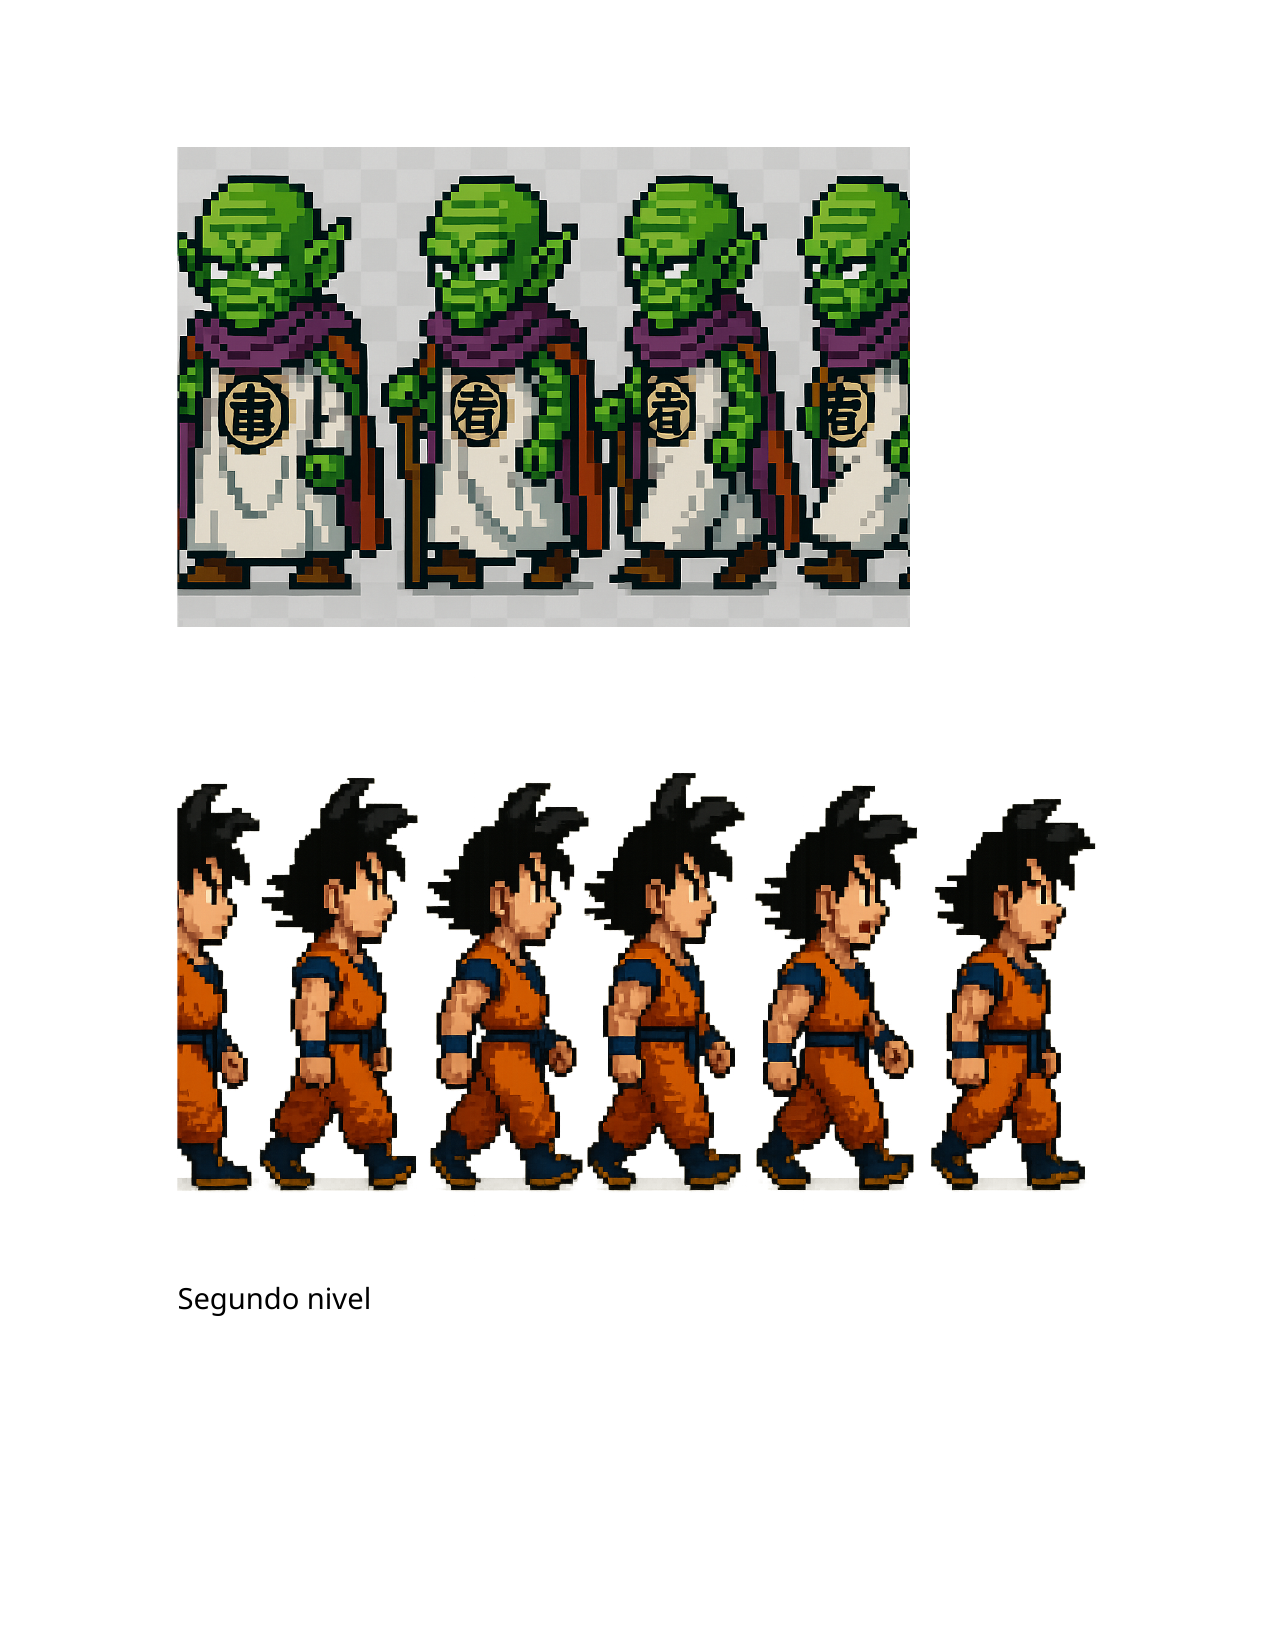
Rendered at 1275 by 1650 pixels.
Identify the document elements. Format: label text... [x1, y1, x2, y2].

picture [177, 645, 1098, 1260]
text Segundo nivel [177, 1278, 1098, 1318]
picture [177, 147, 910, 627]
